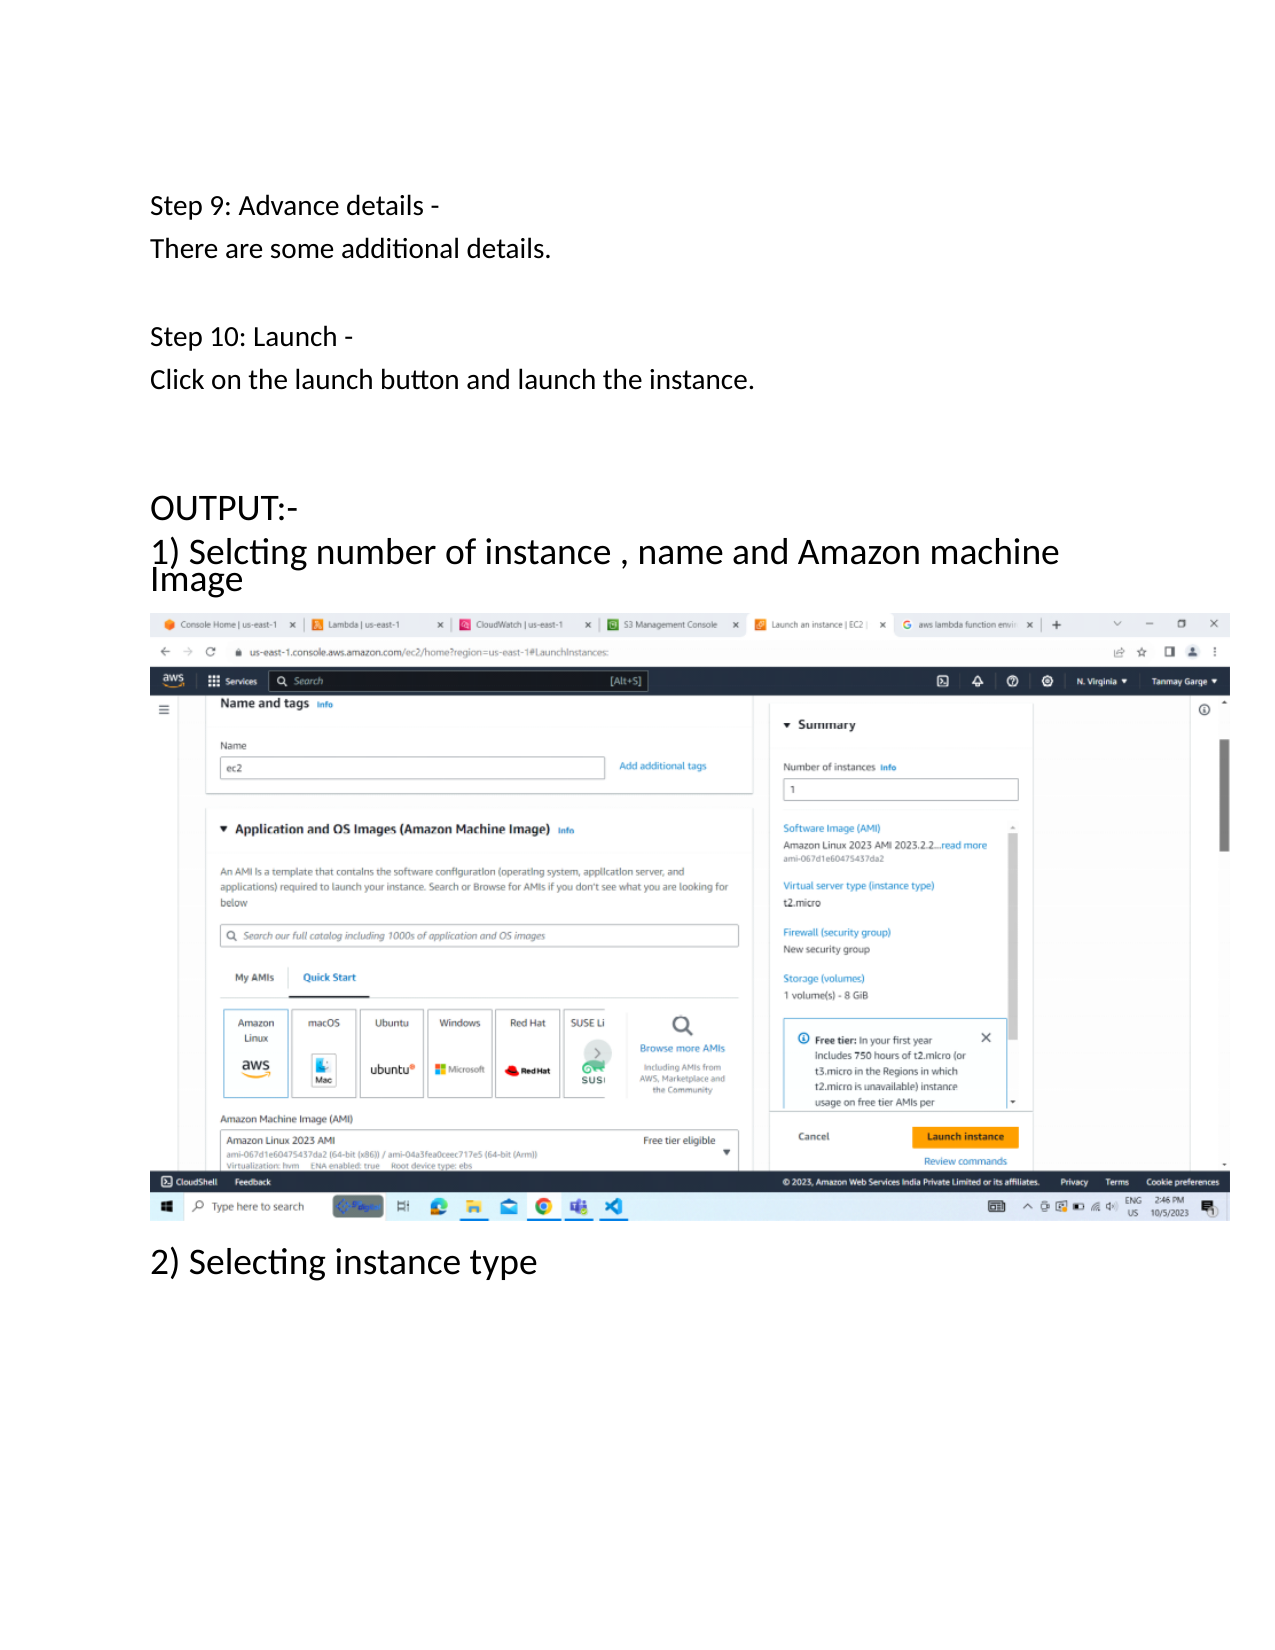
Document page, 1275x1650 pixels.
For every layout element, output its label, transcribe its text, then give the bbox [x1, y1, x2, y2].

text There are some additional details. [150, 237, 1125, 264]
text 2) Selecting instance type [173, 1254, 1125, 1279]
text 1) Selcting number of instance , name and Amazon machine Image [150, 543, 1125, 597]
text Step 10: Launch - [150, 324, 1125, 352]
text Step 9: Advance details - [150, 194, 1125, 221]
text OUTPUT:- [150, 499, 1125, 526]
text Click on the launch button and launch the instance. [150, 368, 1125, 395]
